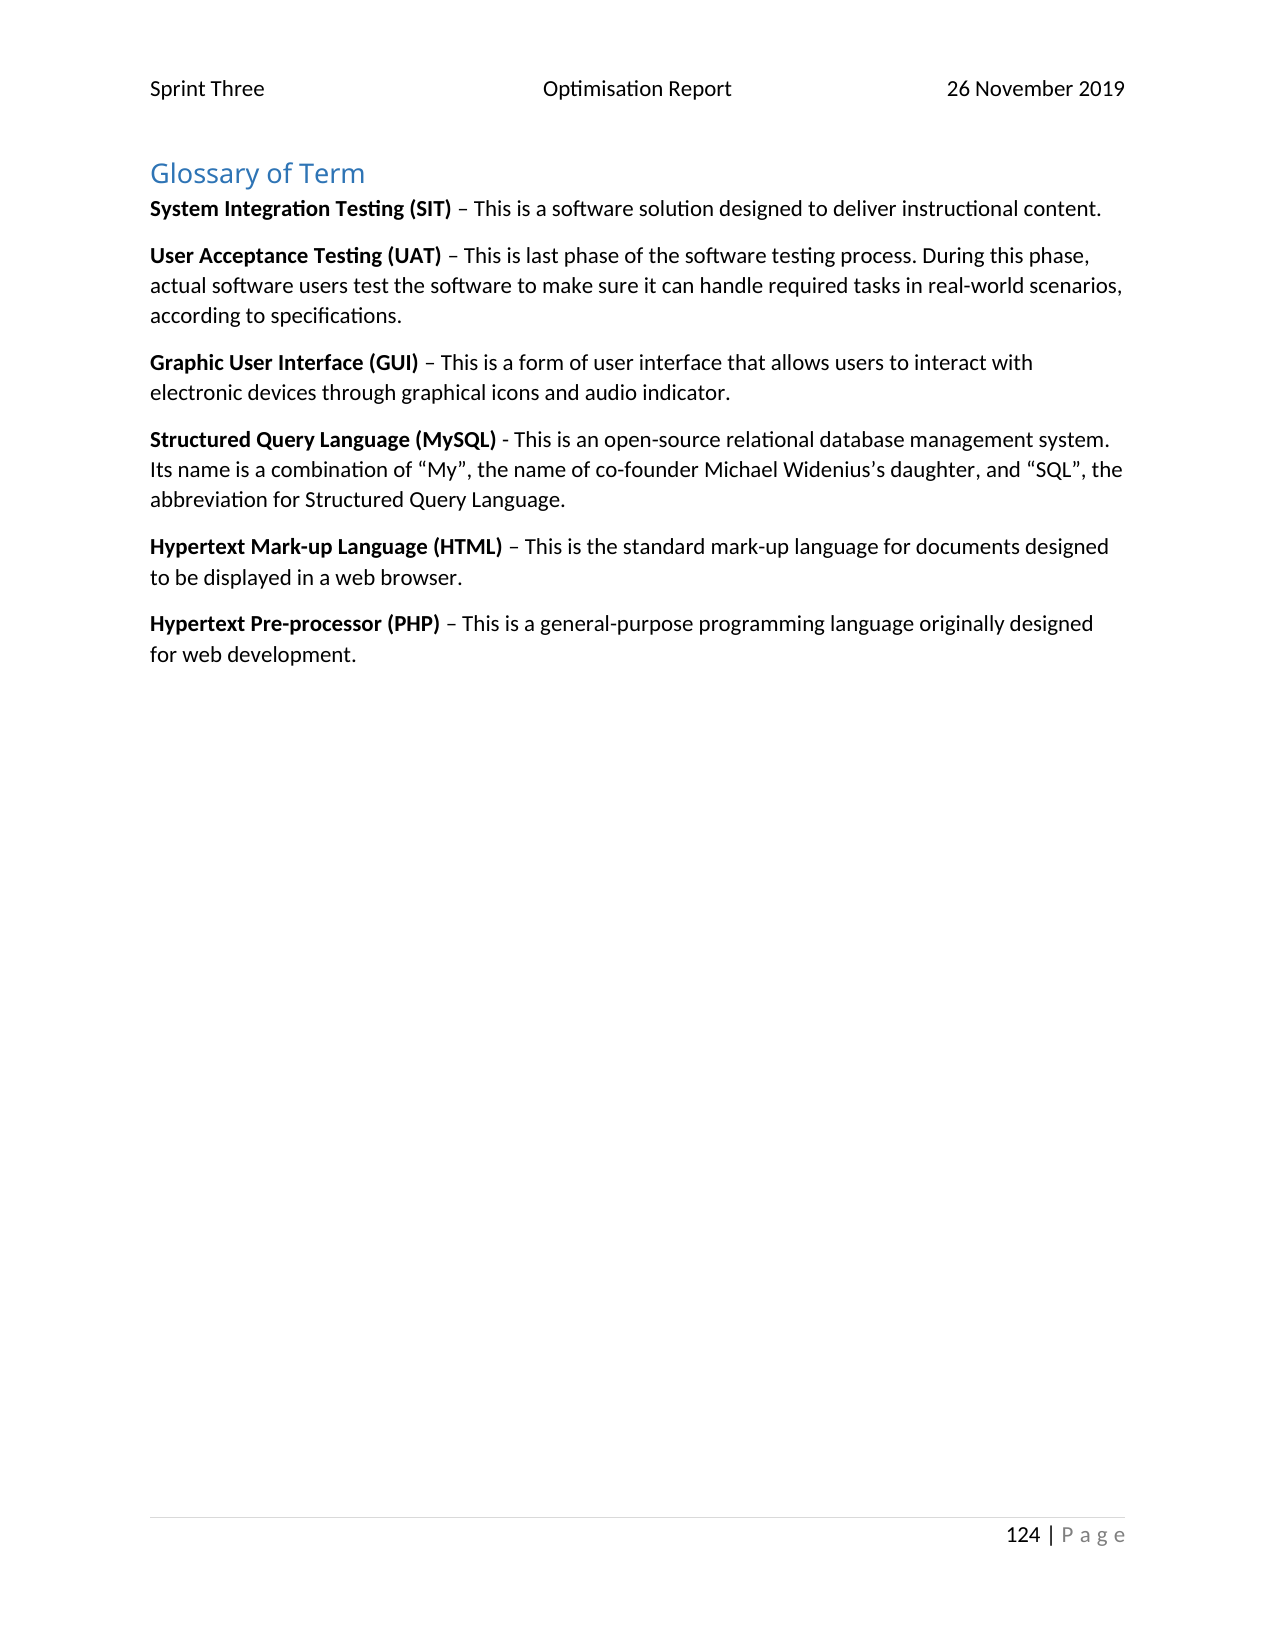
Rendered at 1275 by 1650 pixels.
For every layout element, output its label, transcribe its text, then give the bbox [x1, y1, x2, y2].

text Hypertext Pre-processor (PHP) – This is a general-purpose programming language originally designed for web development. [150, 609, 1125, 668]
text System Integration Testing (SIT) – This is a software solution designed to deliver instructional content. [150, 194, 1125, 222]
subtitle Glossary of Term [150, 154, 1125, 191]
text User Acceptance Testing (UAT) – This is last phase of the software testing process. During this phase, actual software users test the software to make sure it can handle required tasks in real-world scenarios, according to specifications. [150, 241, 1125, 329]
text Hypertext Mark-up Language (HTML) – This is the standard mark-up language for documents designed to be displayed in a web browser. [150, 532, 1125, 591]
text Graphic User Interface (GUI) – This is a form of user interface that allows users to interact with electronic devices through graphical icons and audio indicator. [150, 348, 1125, 406]
text Structured Query Language (MySQL) - This is an open-source relational database management system. Its name is a combination of “My”, the name of co-founder Michael Widenius’s daughter, and “SQL”, the abbreviation for Structured Query Language. [150, 425, 1125, 514]
